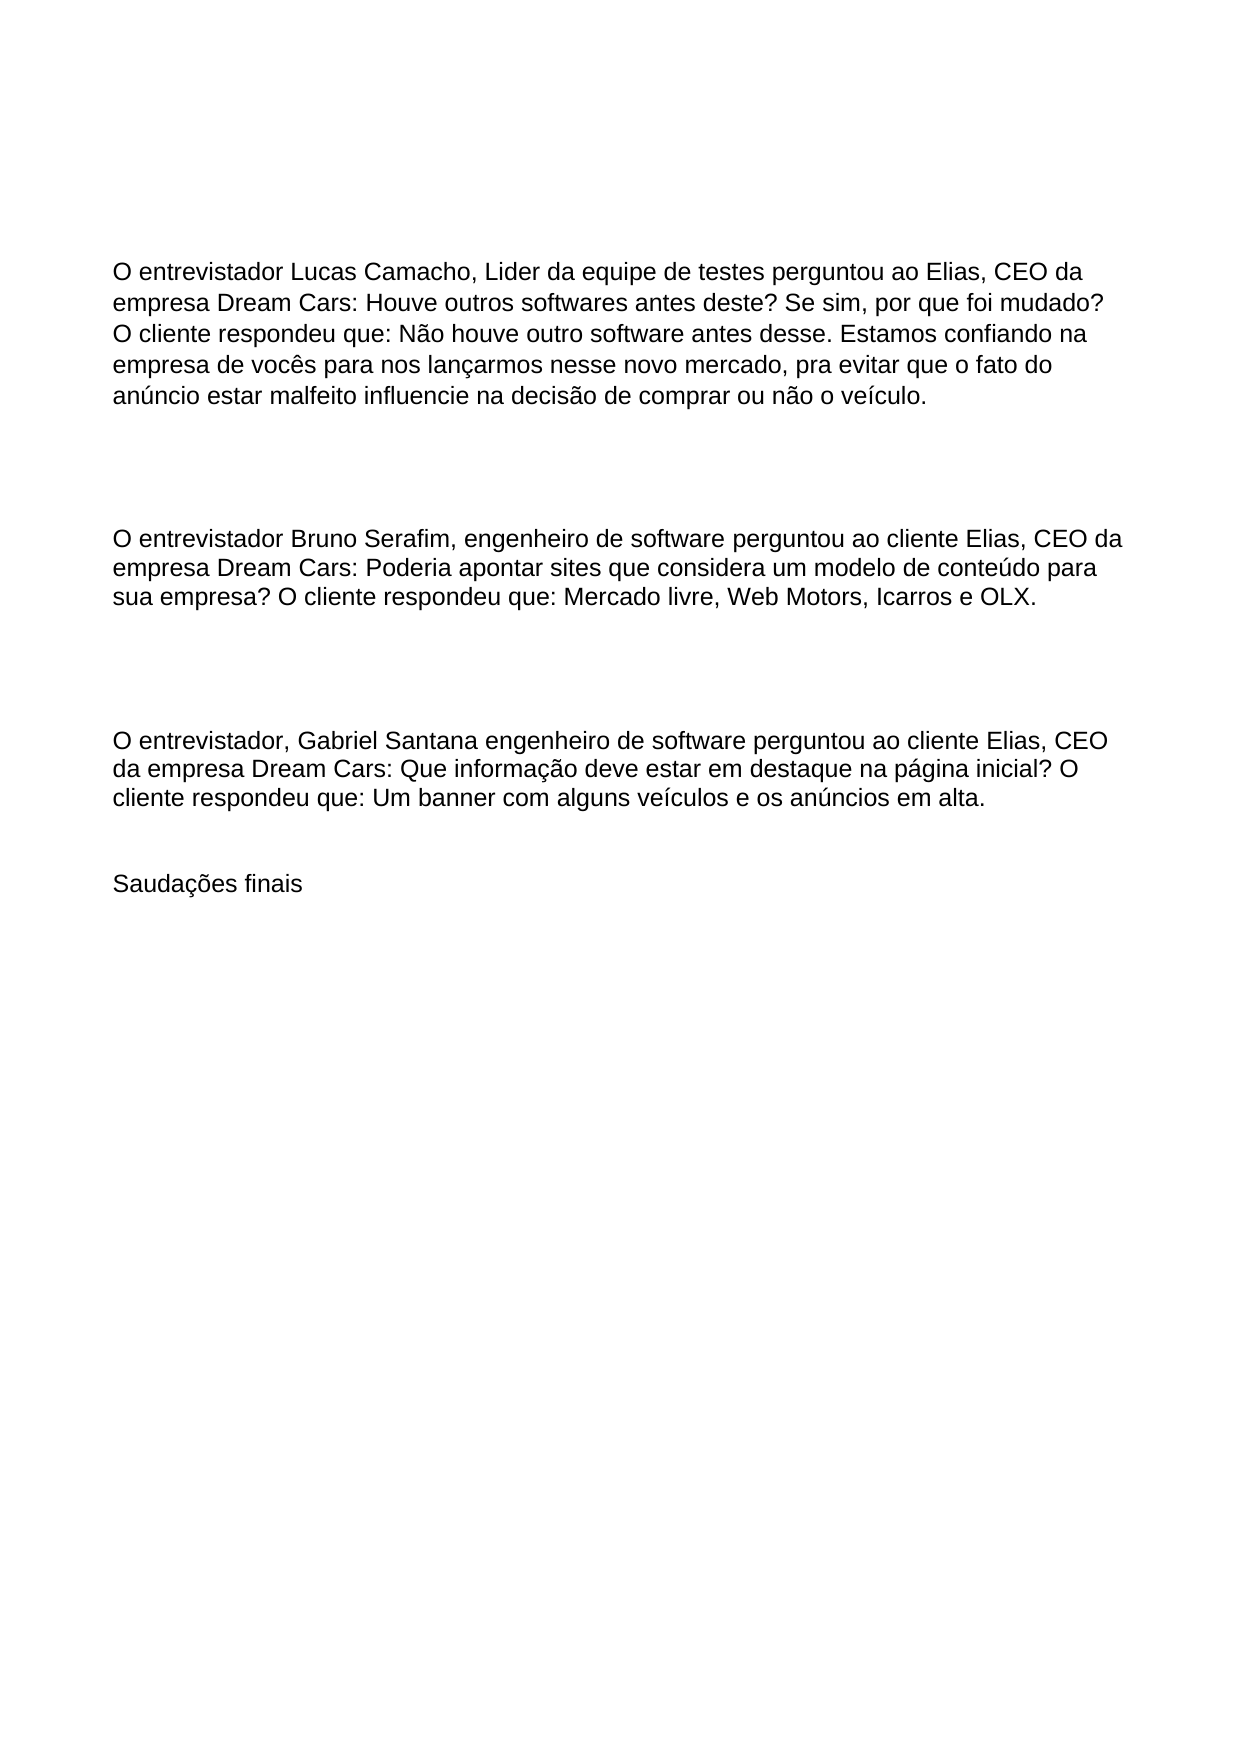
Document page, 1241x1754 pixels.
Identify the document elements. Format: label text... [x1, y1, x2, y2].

text O entrevistador Bruno Serafim, engenheiro de software perguntou ao cliente Elias, CEO da empresa Dream Cars: Poderia apontar sites que considera um modelo de conteúdo para sua empresa? O cliente respondeu que: Mercado livre, Web Motors, Icarros e OLX. [112, 524, 1128, 611]
text Saudações finais [112, 869, 1128, 898]
text O entrevistador Lucas Camacho, Lider da equipe de testes perguntou ao Elias, CEO da empresa Dream Cars: Houve outros softwares antes deste? Se sim, por que foi mudado? O cliente respondeu que: Não houve outro software antes desse. Estamos confiando na empresa de vocês para nos lançarmos nesse novo mercado, pra evitar que o fato do anúncio estar malfeito influencie na decisão de comprar ou não o veículo. [112, 257, 1128, 410]
text O entrevistador, Gabriel Santana engenheiro de software perguntou ao cliente Elias, CEO da empresa Dream Cars: Que informação deve estar em destaque na página inicial? O cliente respondeu que: Um banner com alguns veículos e os anúncios em alta. [112, 726, 1128, 812]
